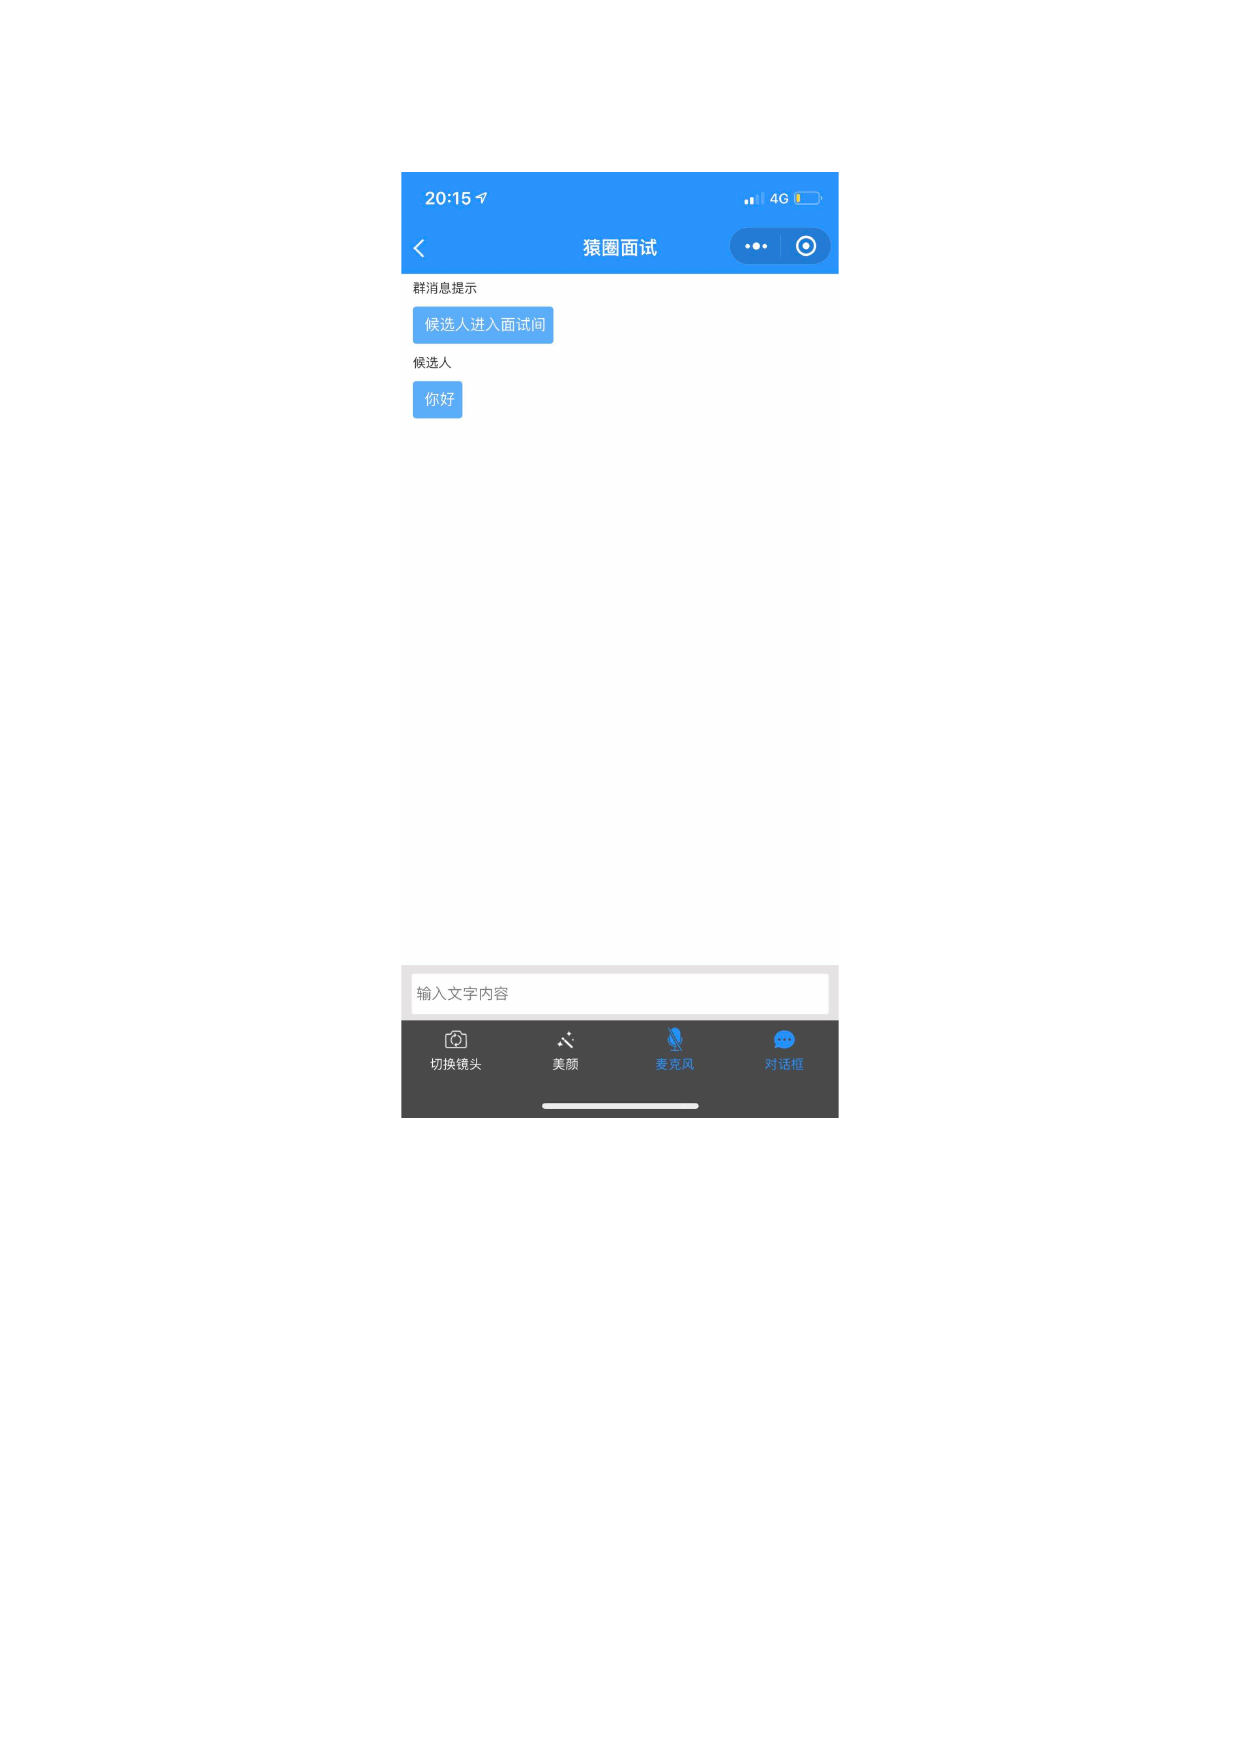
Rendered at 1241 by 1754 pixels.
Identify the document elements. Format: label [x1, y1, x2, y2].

picture [401, 172, 839, 1118]
